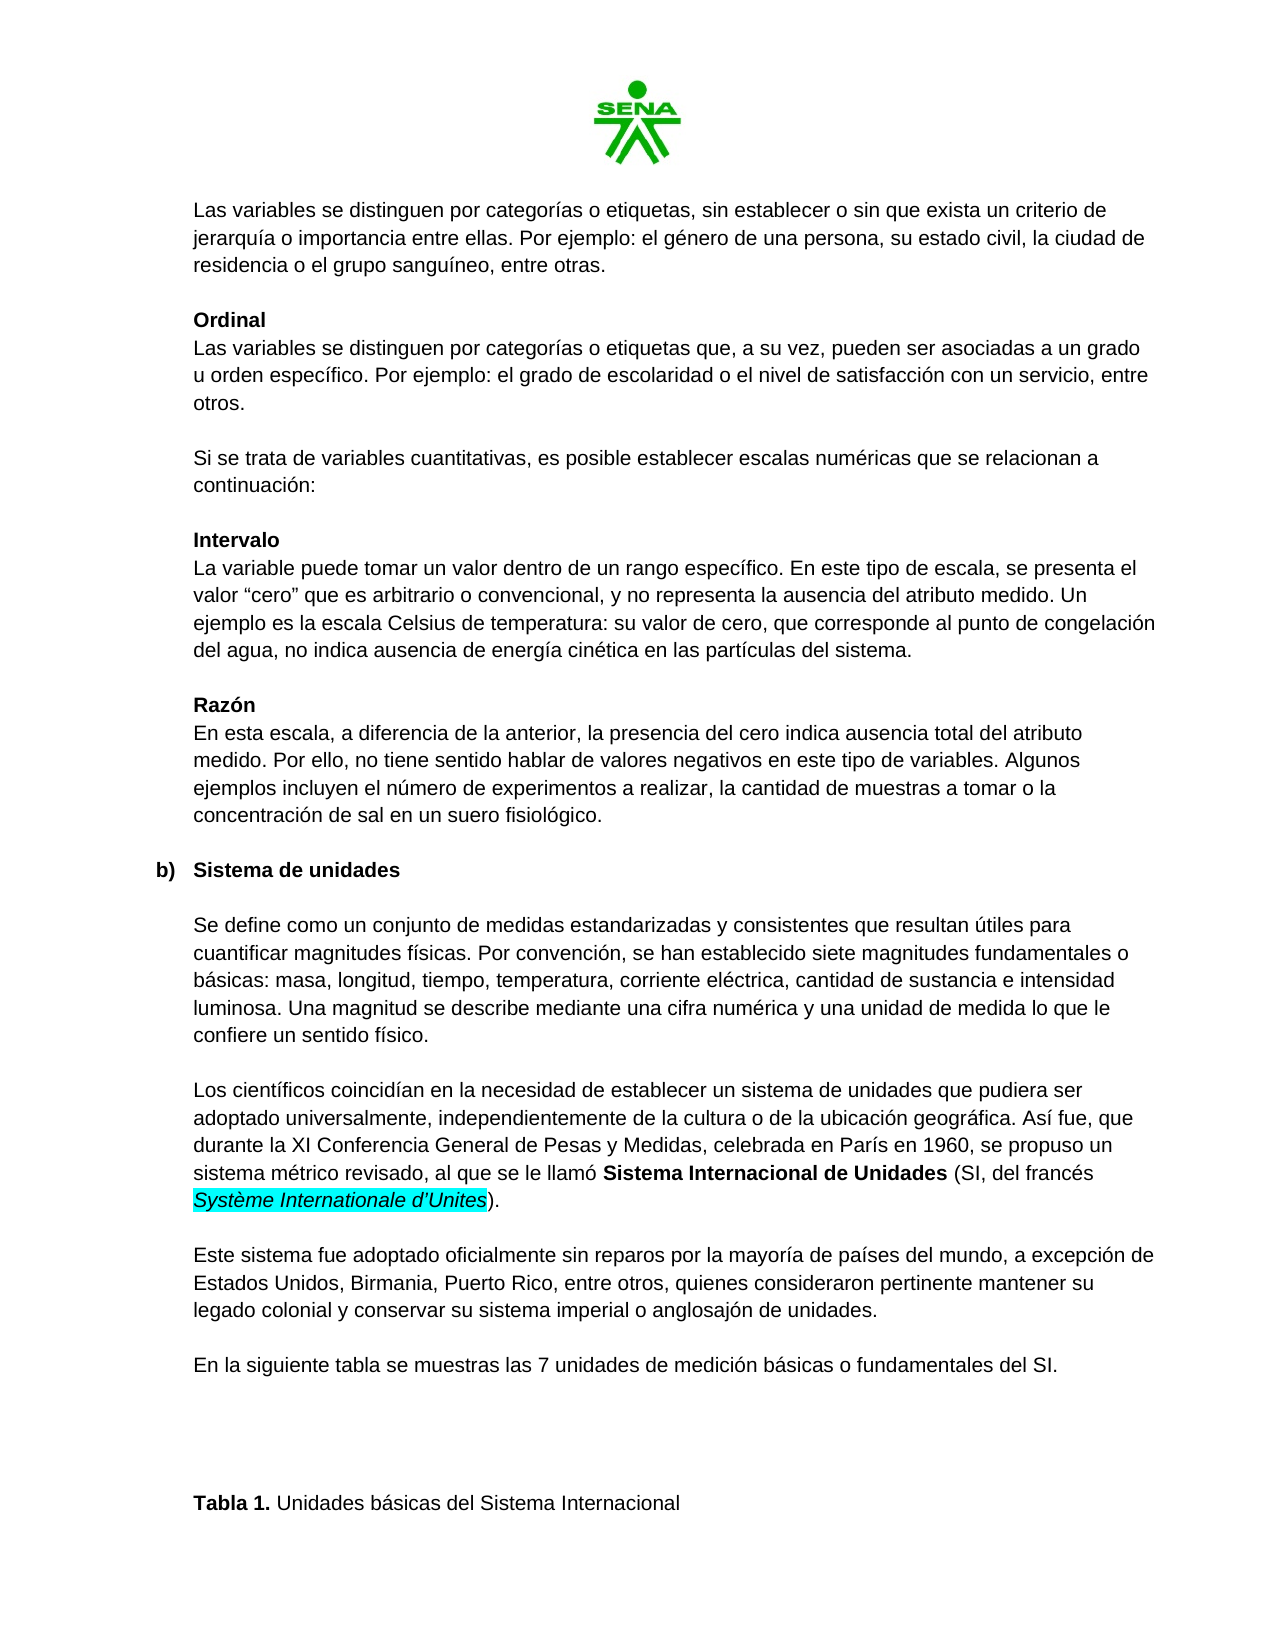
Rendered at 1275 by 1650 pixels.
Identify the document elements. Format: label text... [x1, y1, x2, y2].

text Si se trata de variables cuantitativas, es posible establecer escalas numéricas que se relacionan a continuación: [193, 445, 1157, 497]
text En esta escala, a diferencia de la anterior, la presencia del cero indica ausencia total del atributo medido. Por ello, no tiene sentido hablar de valores negativos en este tipo de variables. Algunos ejemplos incluyen el número de experimentos a realizar, la cantidad de muestras a tomar o la concentración de sal en un suero fisiológico. [193, 720, 1157, 827]
picture [588, 75, 687, 172]
text Las variables se distinguen por categorías o etiquetas que, a su vez, pueden ser asociadas a un grado u orden específico. Por ejemplo: el grado de escolaridad o el nivel de satisfacción con un servicio, entre otros. [193, 335, 1157, 414]
text Los científicos coincidían en la necesidad de establecer un sistema de unidades que pudiera ser adoptado universalmente, independientemente de la cultura o de la ubicación geográfica. Así fue, que durante la XI Conferencia General de Pesas y Medidas, celebrada en París en 1960, se propuso un sistema métrico revisado, al que se le llamó Sistema Internacional de Unidades (SI, del francés Système Internationale d’Unites). [193, 1078, 1157, 1212]
text Ordinal [193, 308, 1157, 332]
text La variable puede tomar un valor dentro de un rango específico. En este tipo de escala, se presenta el valor “cero” que es arbitrario o convencional, y no representa la ausencia del atributo medido. Un ejemplo es la escala Celsius de temperatura: su valor de cero, que corresponde al punto de congelación del agua, no indica ausencia de energía cinética en las partículas del sistema. [193, 555, 1157, 662]
text Las variables se distinguen por categorías o etiquetas, sin establecer o sin que exista un criterio de jerarquía o importancia entre ellas. Por ejemplo: el género de una persona, su estado civil, la ciudad de residencia o el grupo sanguíneo, entre otras. [193, 198, 1157, 277]
list Sistema de unidades [156, 858, 1157, 882]
text En la siguiente tabla se muestras las 7 unidades de medición básicas o fundamentales del SI. [193, 1353, 1157, 1377]
text Razón [193, 693, 1157, 717]
text Este sistema fue adoptado oficialmente sin reparos por la mayoría de países del mundo, a excepción de Estados Unidos, Birmania, Puerto Rico, entre otros, quienes consideraron pertinente mantener su legado colonial y conservar su sistema imperial o anglosajón de unidades. [193, 1243, 1157, 1322]
text Se define como un conjunto de medidas estandarizadas y consistentes que resultan útiles para cuantificar magnitudes físicas. Por convención, se han establecido siete magnitudes fundamentales o básicas: masa, longitud, tiempo, temperatura, corriente eléctrica, cantidad de sustancia e intensidad luminosa. Una magnitud se describe mediante una cifra numérica y una unidad de medida lo que le confiere un sentido físico. [193, 913, 1157, 1047]
text Tabla 1. Unidades básicas del Sistema Internacional [193, 1490, 1157, 1514]
text Intervalo [193, 528, 1157, 552]
